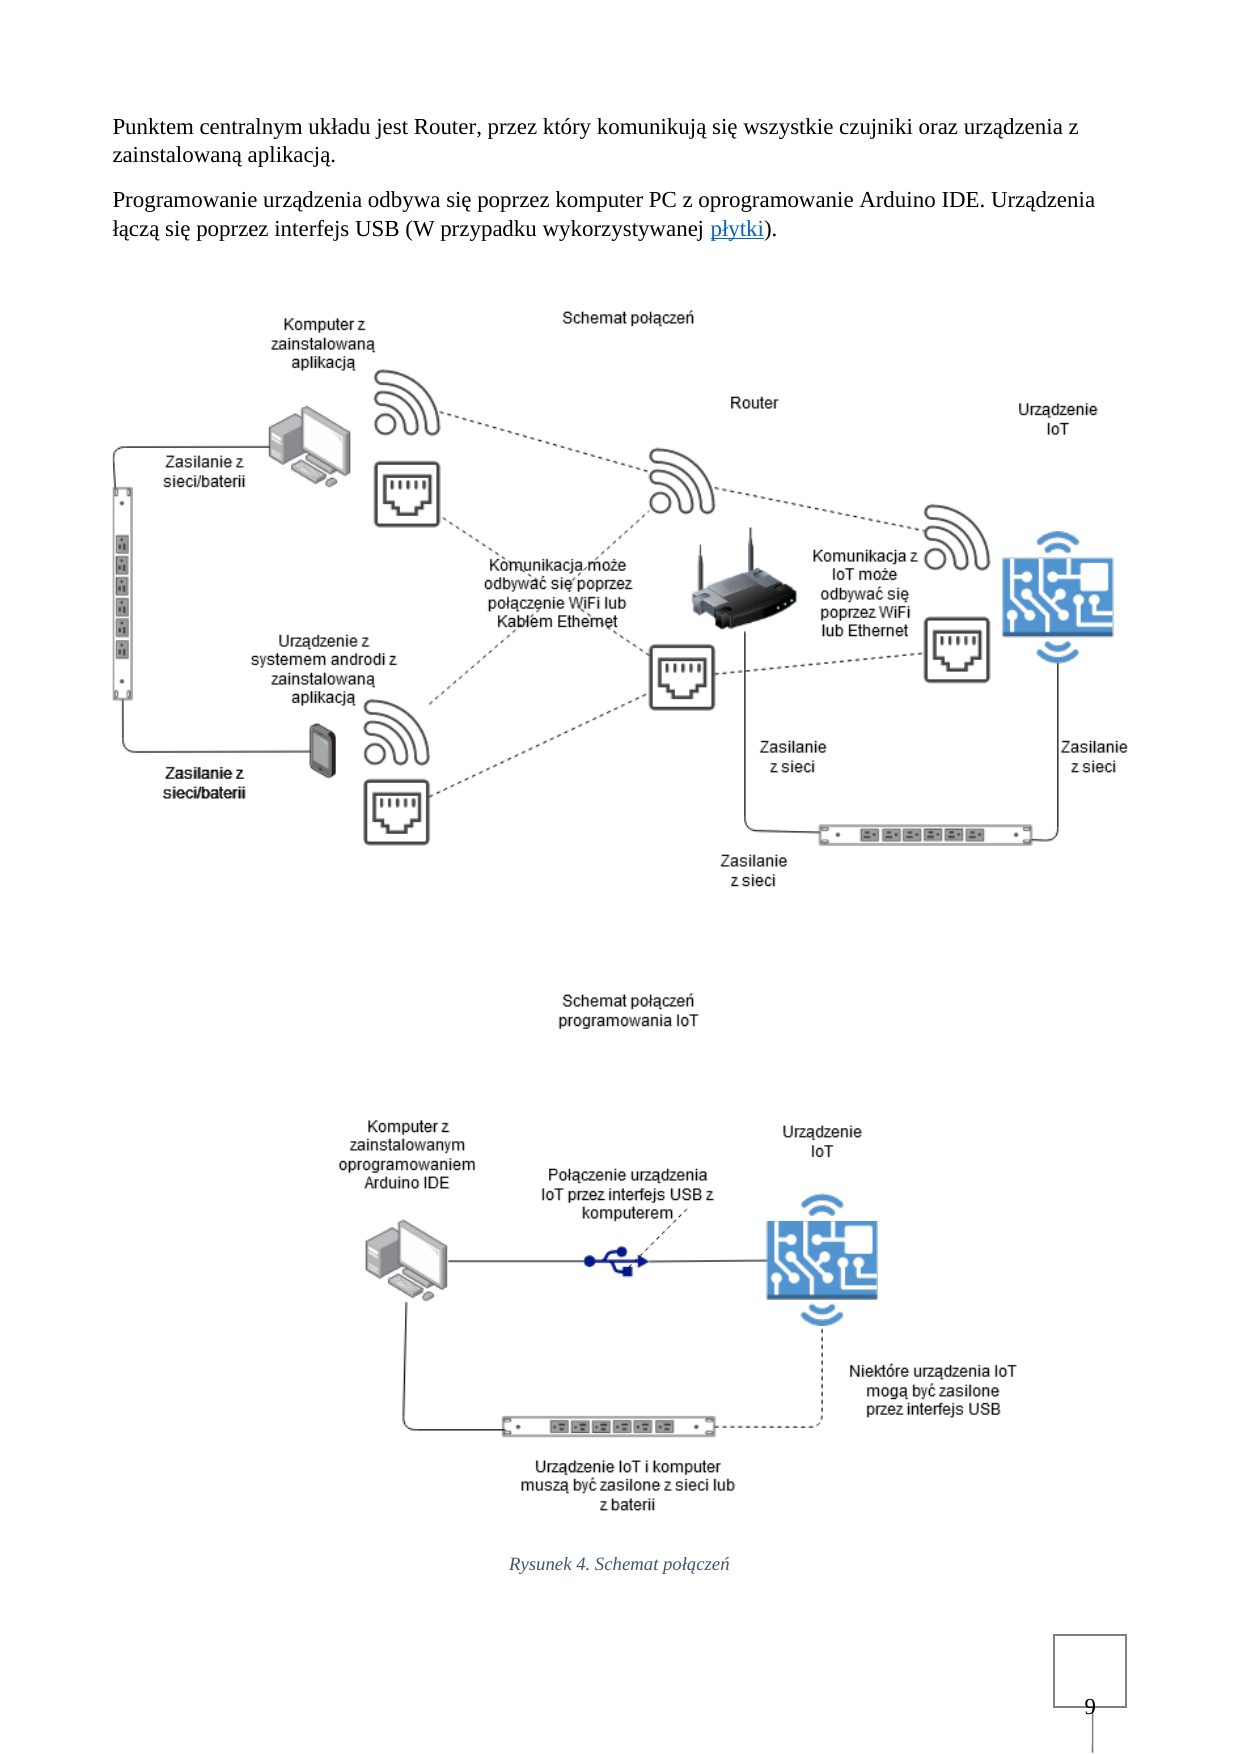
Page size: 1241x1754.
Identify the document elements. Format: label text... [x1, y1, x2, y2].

picture [112, 305, 1128, 1534]
text Programowanie urządzenia odbywa się poprzez komputer PC z oprogramowanie Arduino IDE. Urządzenia łączą się poprzez interfejs USB (W przypadku wykorzystywanej płytki). [112, 186, 1128, 241]
text Punktem centralnym układu jest Router, przez który komunikują się wszystkie czujniki oraz urządzenia z zainstalowaną aplikacją. [112, 113, 1128, 168]
text Rysunek 4. Schemat połączeń [112, 1552, 1128, 1574]
